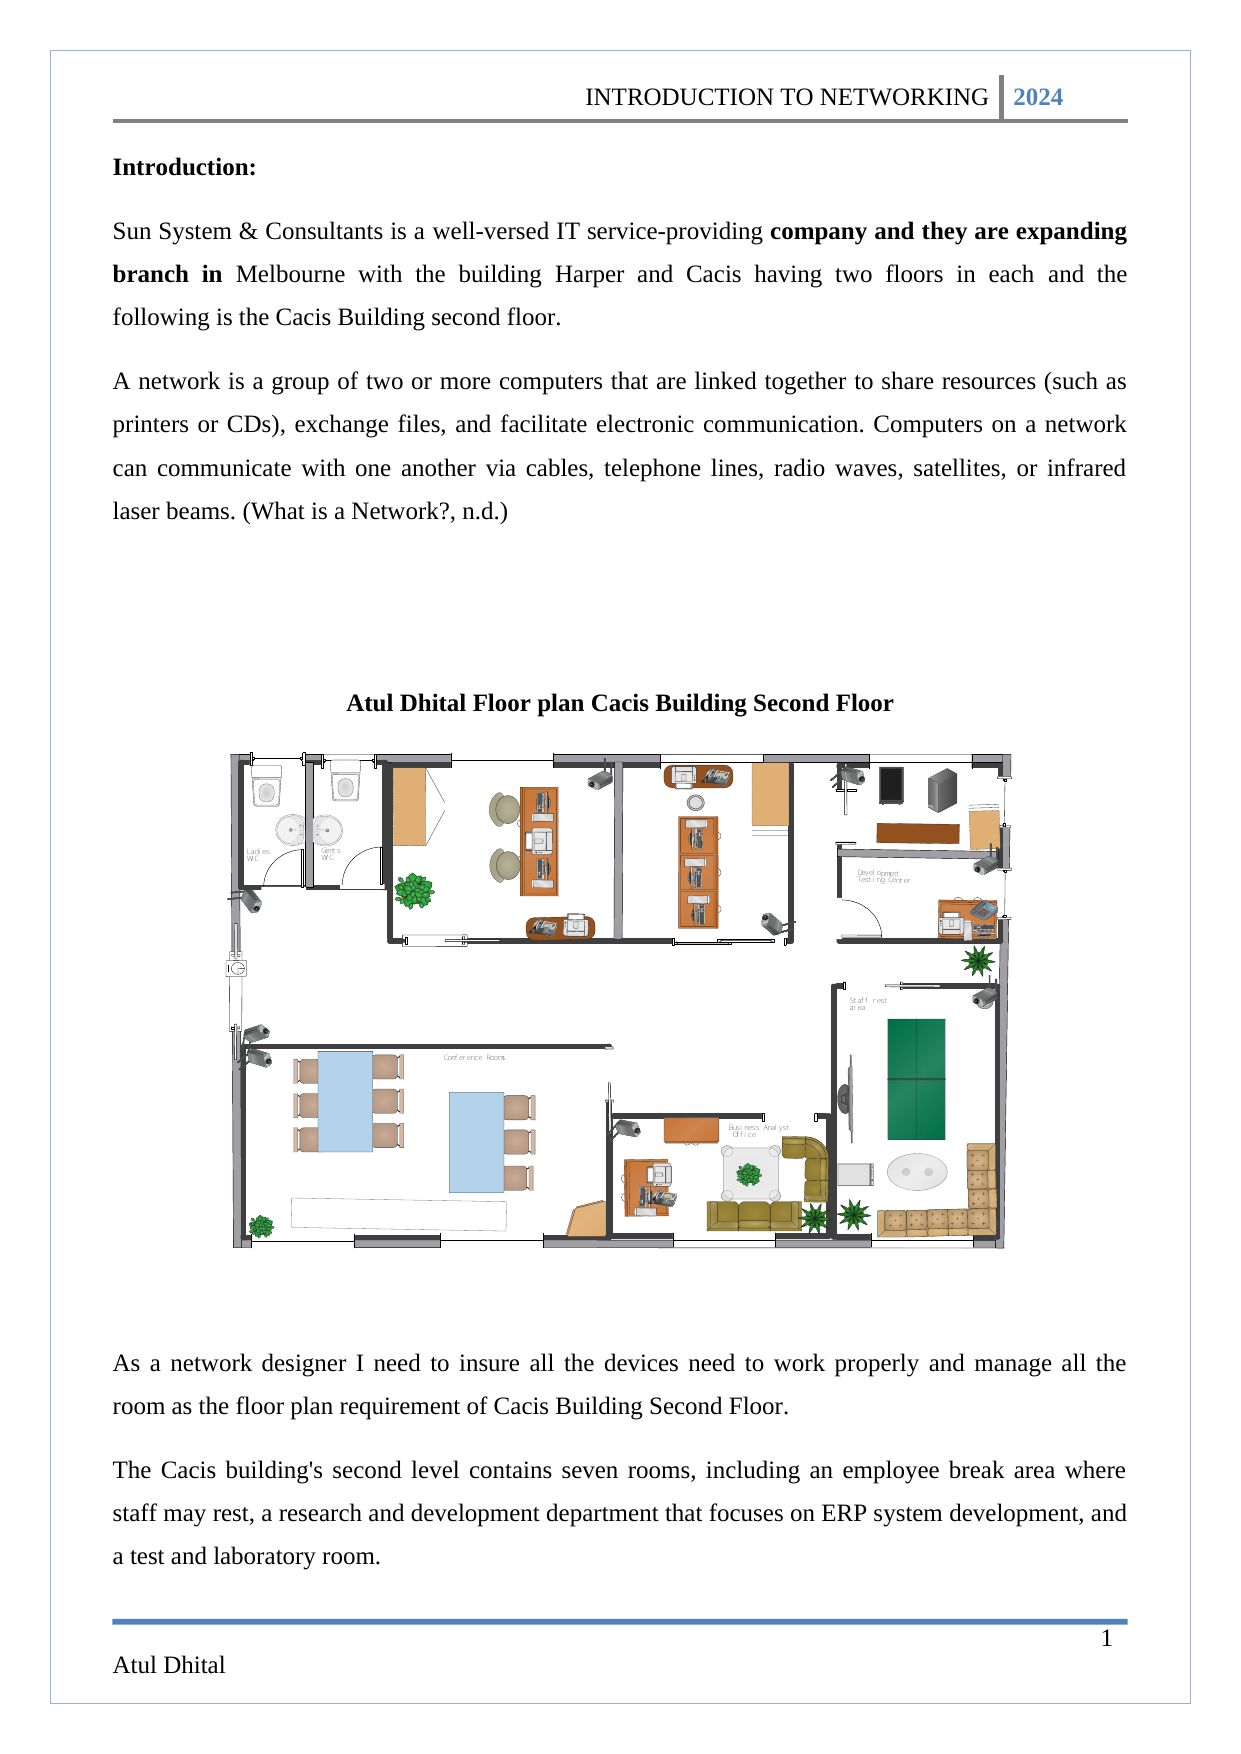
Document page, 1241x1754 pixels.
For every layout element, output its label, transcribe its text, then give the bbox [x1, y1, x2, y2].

text Sun System & Consultants is a well-versed IT service-providing company and they are expanding branch in Melbourne with the building Harper and Cacis having two floors in each and the following is the Cacis Building second floor. [112, 216, 1128, 331]
text The Cacis building's second level contains seven rooms, including an employee break area where staff may rest, a research and development department that focuses on ERP system development, and a test and laboratory room. [112, 1455, 1128, 1570]
text Atul Dhital Floor plan Cacis Building Second Floor [112, 688, 1128, 716]
text As a network designer I need to insure all the devices need to work properly and manage all the room as the floor plan requirement of Cacis Building Second Floor. [112, 1348, 1128, 1419]
text A network is a group of two or more computers that are linked together to share resources (such as printers or CDs), exchange files, and facilitate electronic communication. Computers on a network can communicate with one another via cables, telephone lines, radio waves, satellites, or infrared laser beams. [112, 389, 1128, 524]
text Introduction: [112, 152, 1128, 181]
